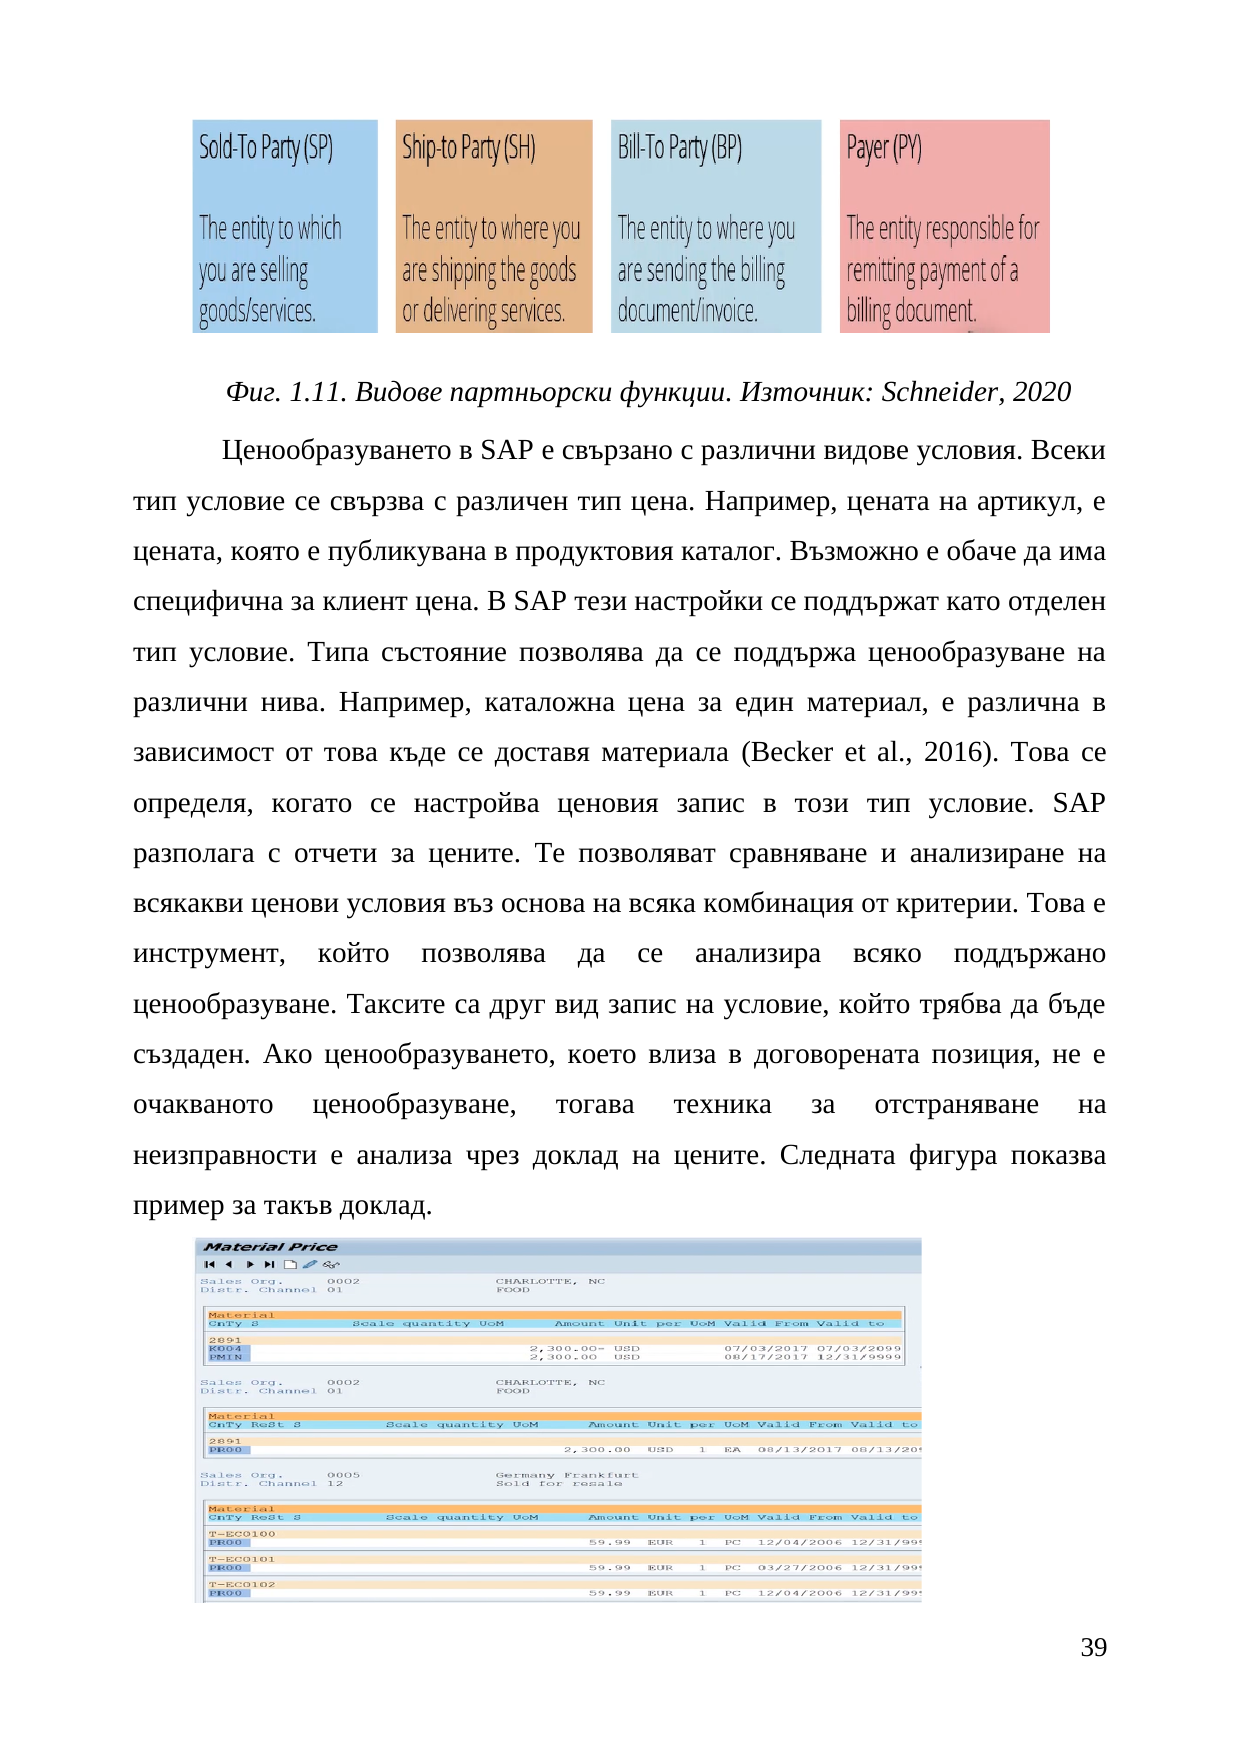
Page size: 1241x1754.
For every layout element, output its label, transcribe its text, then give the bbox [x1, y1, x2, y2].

picture [192, 1237, 922, 1603]
text Ценообразуването в SAP е свързано с различни видове условия. Всеки тип условие се свързва с различен тип цена. Например, цената на артикул, е цената, която е публикувана в продуктовия каталог. Възможно е обаче да има специфична за клиент цена. В SAP тези настройки се поддържат като отделен тип условие. Типа състояние позволява да се поддържа ценообразуване на различни нива. Например, каталожна цена за един материал, е различна в зависимост от това къде се доставя материала (Becker et al., 2016). Това се определя, когато се настройва ценовия запис в този тип условие. SAP разполага с отчети за цените. Те позволяват сравняване и анализиране на всякакви ценови условия въз основа на всяка комбинация от критерии. Това е инструмент, който позволява да се анализира всяко поддържано ценообразуване. Таксите са друг вид запис на условие, който трябва да бъде създаден. Ако ценообразуването, което влиза в договорената позиция, не е очакваното ценообразуване, тогава техника за отстраняване на неизправности е анализа чрез доклад на цените. Следната фигура показва пример за такъв доклад. [133, 432, 1107, 1221]
title Фиг. 1.11. Видове партньорски функции. Източник: Schneider, 2020 [133, 374, 1107, 407]
picture [192, 118, 1052, 333]
